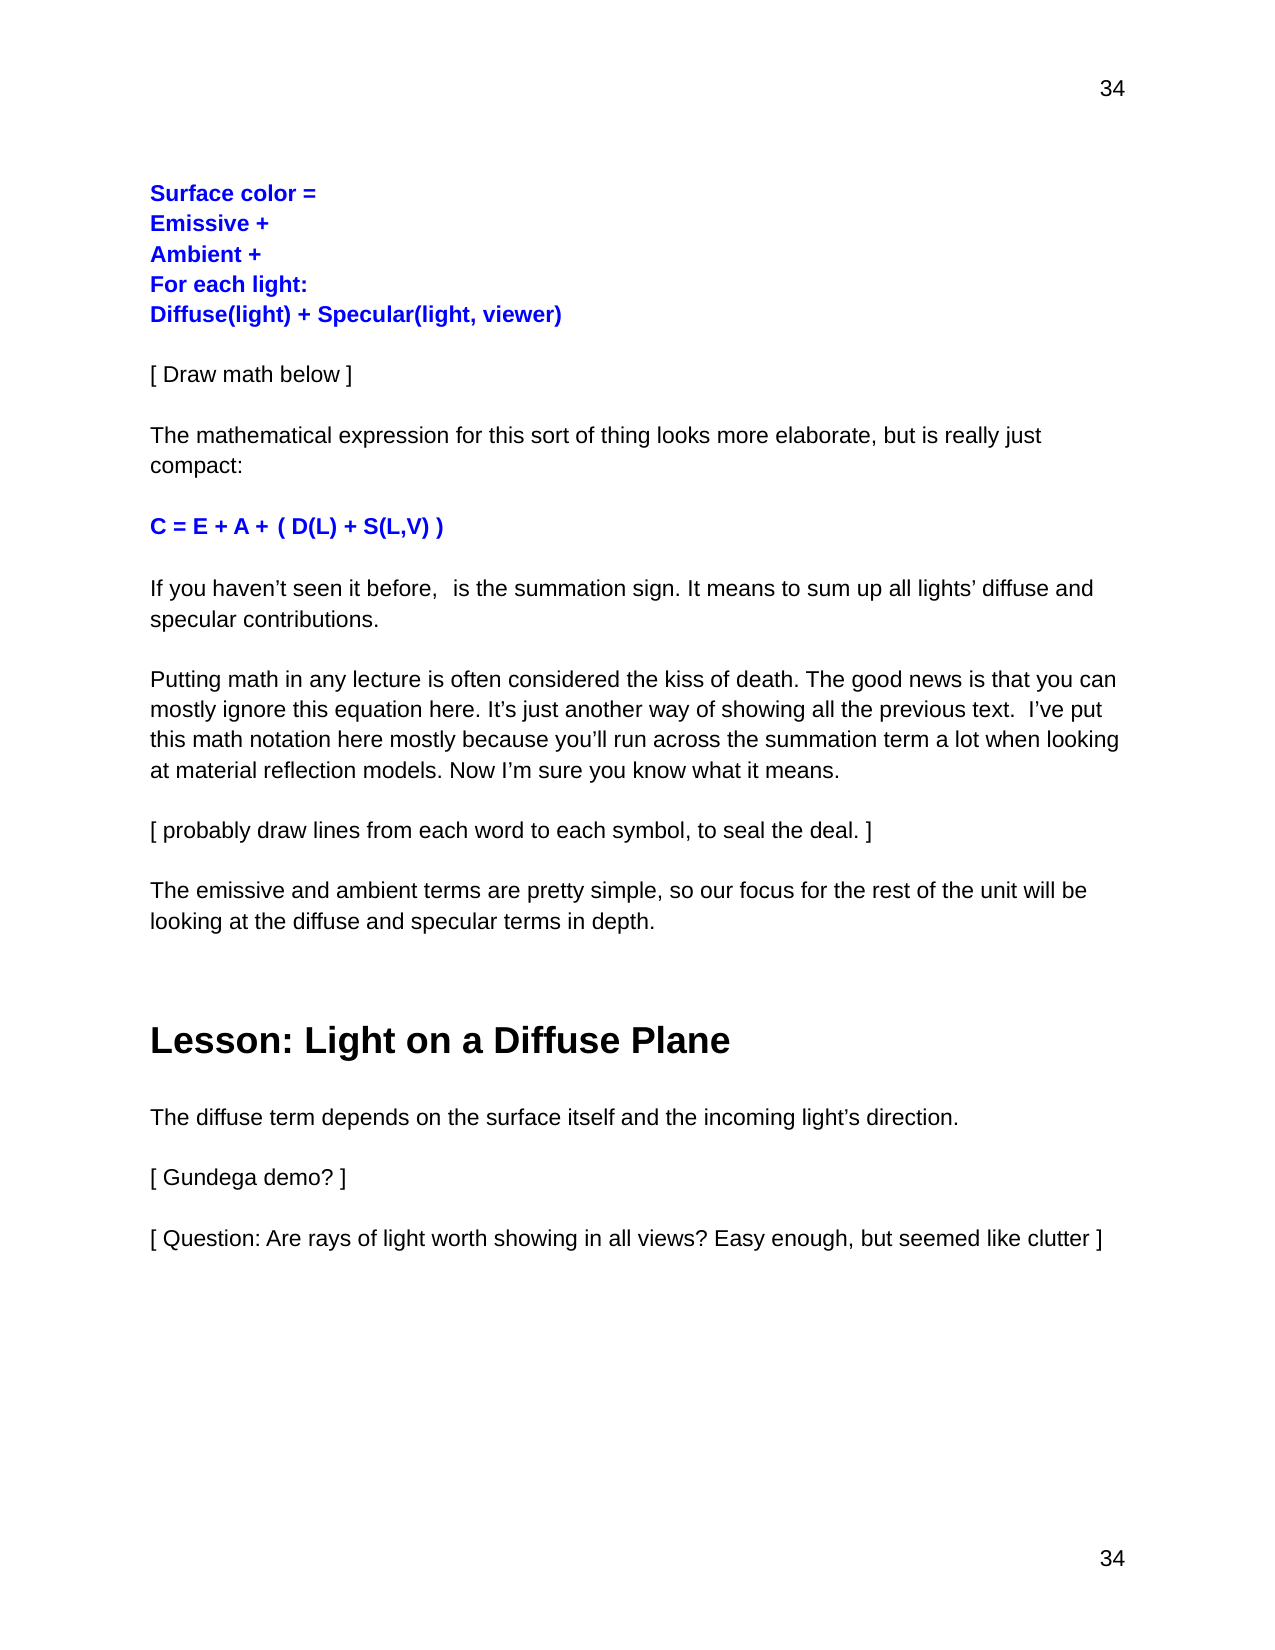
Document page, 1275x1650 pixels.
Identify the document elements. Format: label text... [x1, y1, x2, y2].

text The emissive and ambient terms are pretty simple, so our focus for the rest of the unit will be looking at the diffuse and specular terms in depth. [150, 877, 1125, 934]
text [ Gundega demo? ] [150, 1164, 1125, 1191]
text [ probably draw lines from each word to each symbol, to seal the deal. ] [150, 817, 1125, 843]
text If you haven’t seen it before, is the summation sign. It means to sum up all lights’ diffuse and specular contributions. [150, 574, 1125, 632]
text C = E + A + ( D(L) + S(L,V) ) [150, 512, 1125, 540]
text For each light: [150, 271, 1125, 297]
text Putting math in any lecture is often considered the kiss of death. The good news is that you can mostly ignore this equation here. It’s just another way of showing all the previous text. I’ve put this math notation here mostly because you’ll run across the summation term a lot when looking at material reflection models. Now I’m sure you know what it means. [150, 666, 1125, 783]
text The mathematical expression for this sort of thing looks more elaborate, but is really just compact: [150, 422, 1125, 478]
text Emissive + [150, 210, 1125, 237]
text [ Draw math below ] [150, 361, 1125, 388]
text The diffuse term depends on the surface itself and the incoming light’s direction. [150, 1104, 1125, 1130]
text Ambient + [150, 241, 1125, 267]
subtitle Lesson: Light on a Diffuse Plane [150, 1018, 1125, 1061]
text Surface color = [150, 180, 1125, 207]
text [ Question: Are rays of light worth showing in all views? Easy enough, but seemed like clutter ] [150, 1225, 1125, 1251]
text Diffuse(light) + Specular(light, viewer) [150, 301, 1125, 327]
